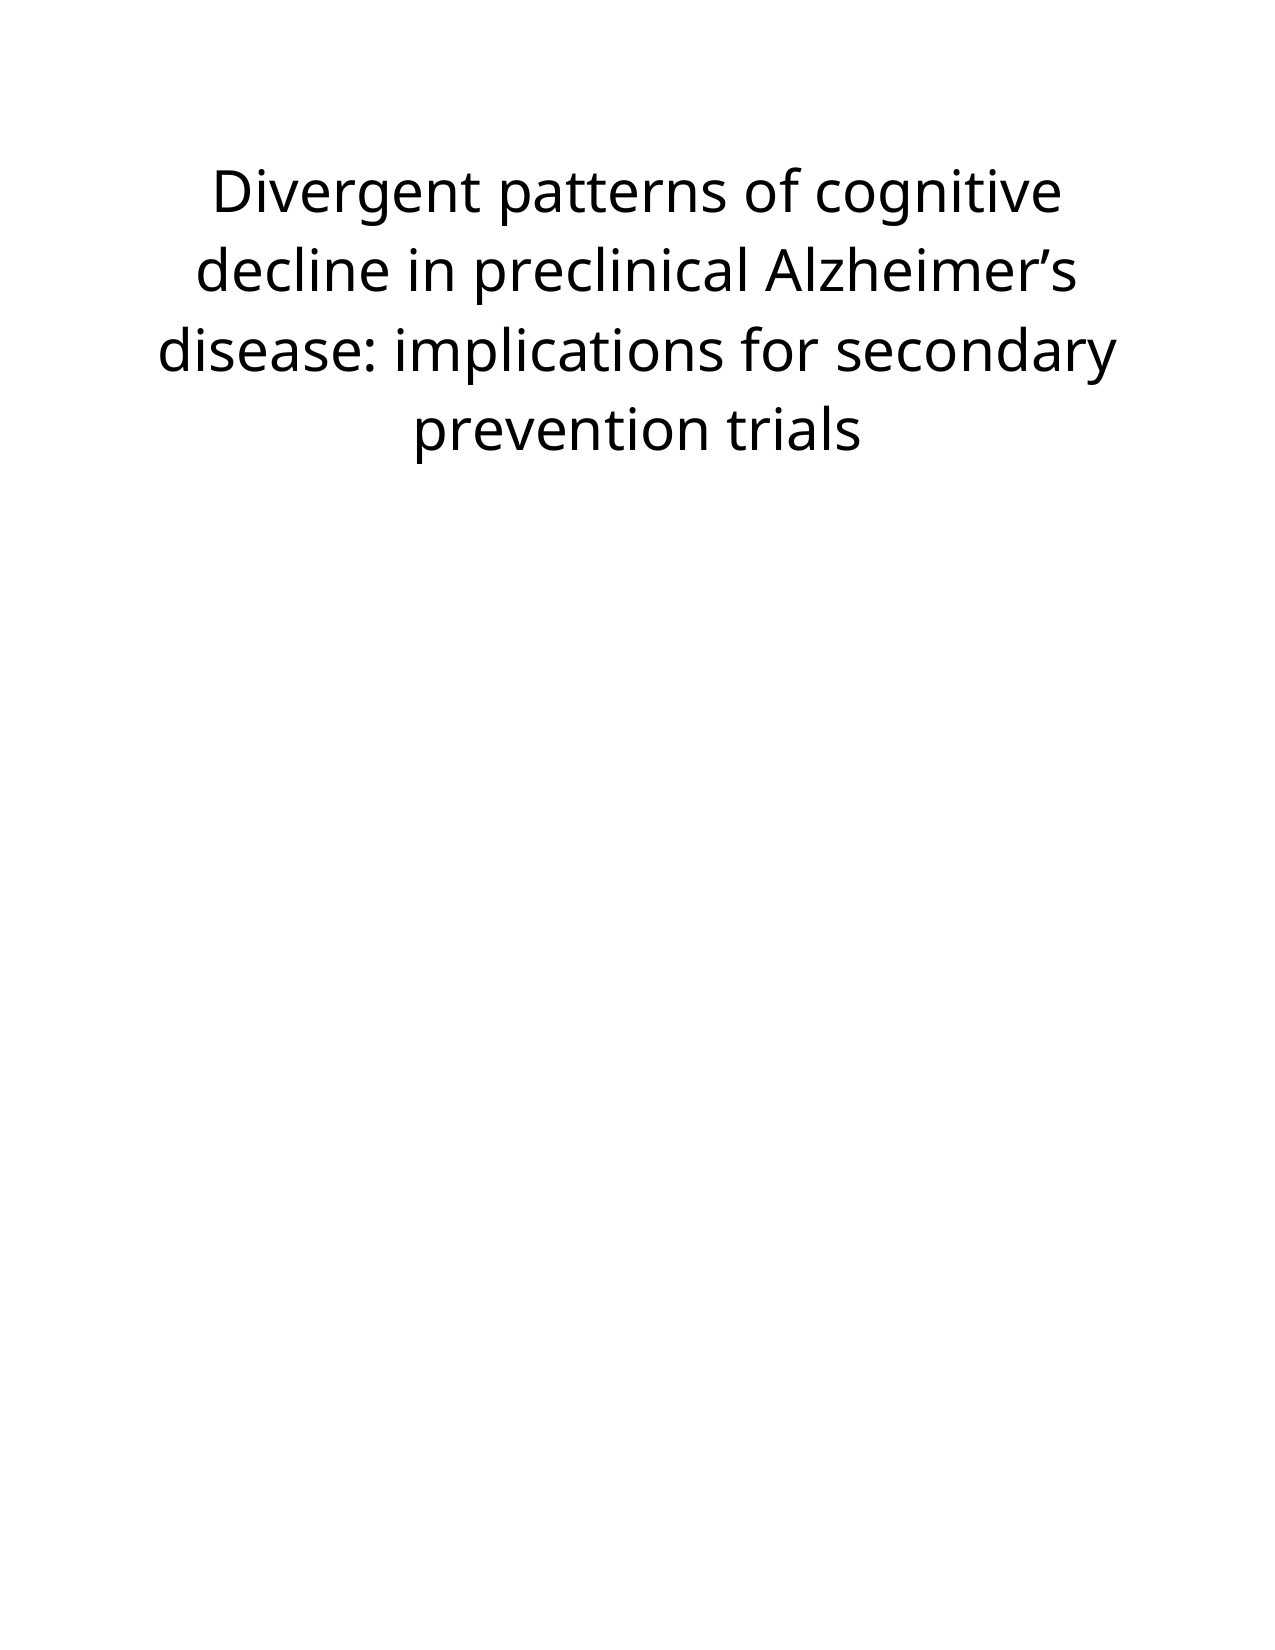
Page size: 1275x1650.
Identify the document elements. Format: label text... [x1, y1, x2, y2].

title Divergent patterns of cognitive decline in preclinical Alzheimer’s disease: implications for secondary prevention trials [150, 150, 1125, 468]
